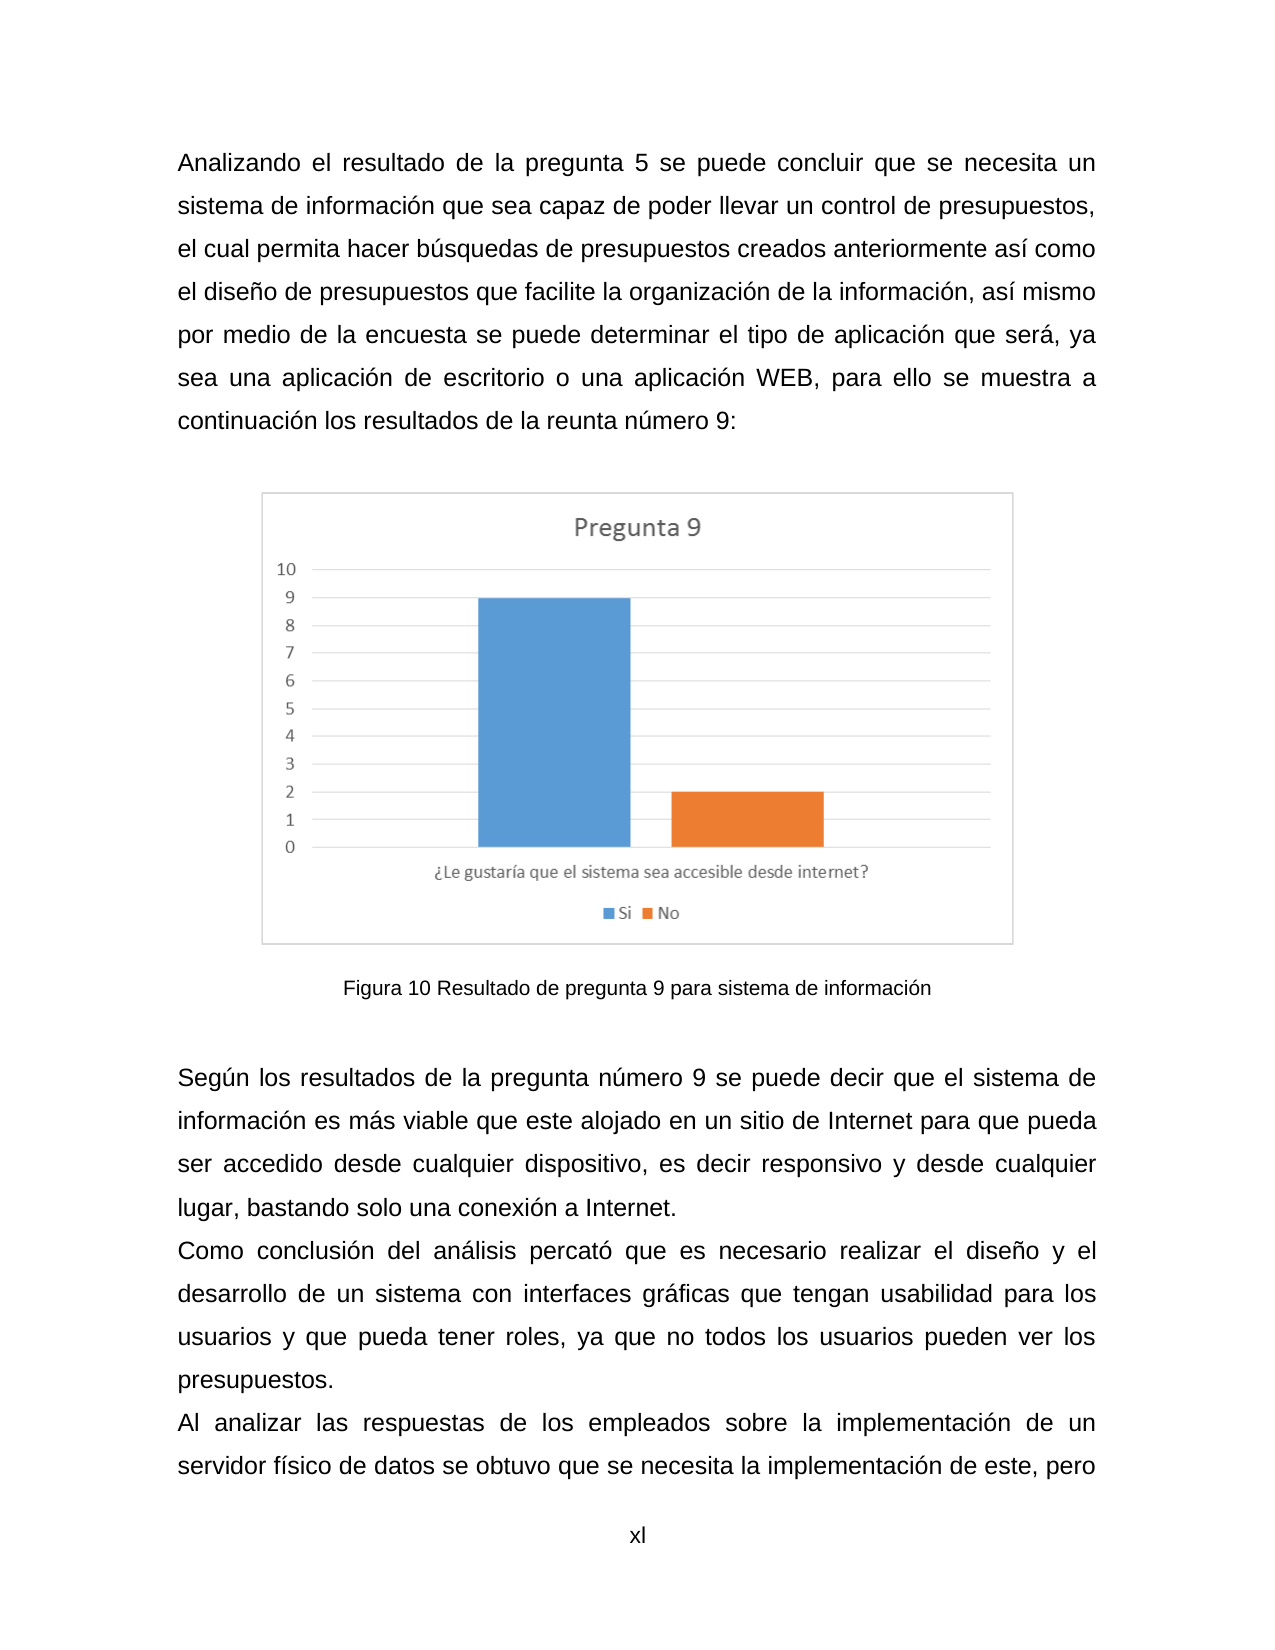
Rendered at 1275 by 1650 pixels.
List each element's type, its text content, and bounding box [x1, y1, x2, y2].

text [177, 1408, 1098, 1480]
text Según los resultados de la pregunta número 9 se puede decir que el sistema de información es más viable que este alojado en un sitio de Internet para que pueda ser accedido desde cualquier dispositivo, es decir responsivo y desde cualquier lugar, bastando solo una conexión a Internet. [177, 1063, 1098, 1221]
text Analizando el resultado de la pregunta 5 se puede concluir que se necesita un sistema de información que sea capaz de poder llevar un control de presupuestos, el cual permita hacer búsquedas de presupuestos creados anteriormente así como el diseño de presupuestos que facilite la organización de la información, así mismo por medio de la encuesta se puede determinar el tipo de aplicación que será, ya sea una aplicación de escritorio o una aplicación WEB, para ello se muestra a continuación los resultados de la reunta número 9: [177, 148, 1098, 435]
text Figura 10 Resultado de pregunta 9 para sistema de información [177, 975, 1098, 999]
picture [261, 492, 1014, 945]
text Como conclusión del análisis percató que es necesario realizar el diseño y el desarrollo de un sistema con interfaces gráficas que tengan usabilidad para los usuarios y que pueda tener roles, ya que no todos los usuarios pueden ver los presupuestos. [177, 1236, 1098, 1394]
